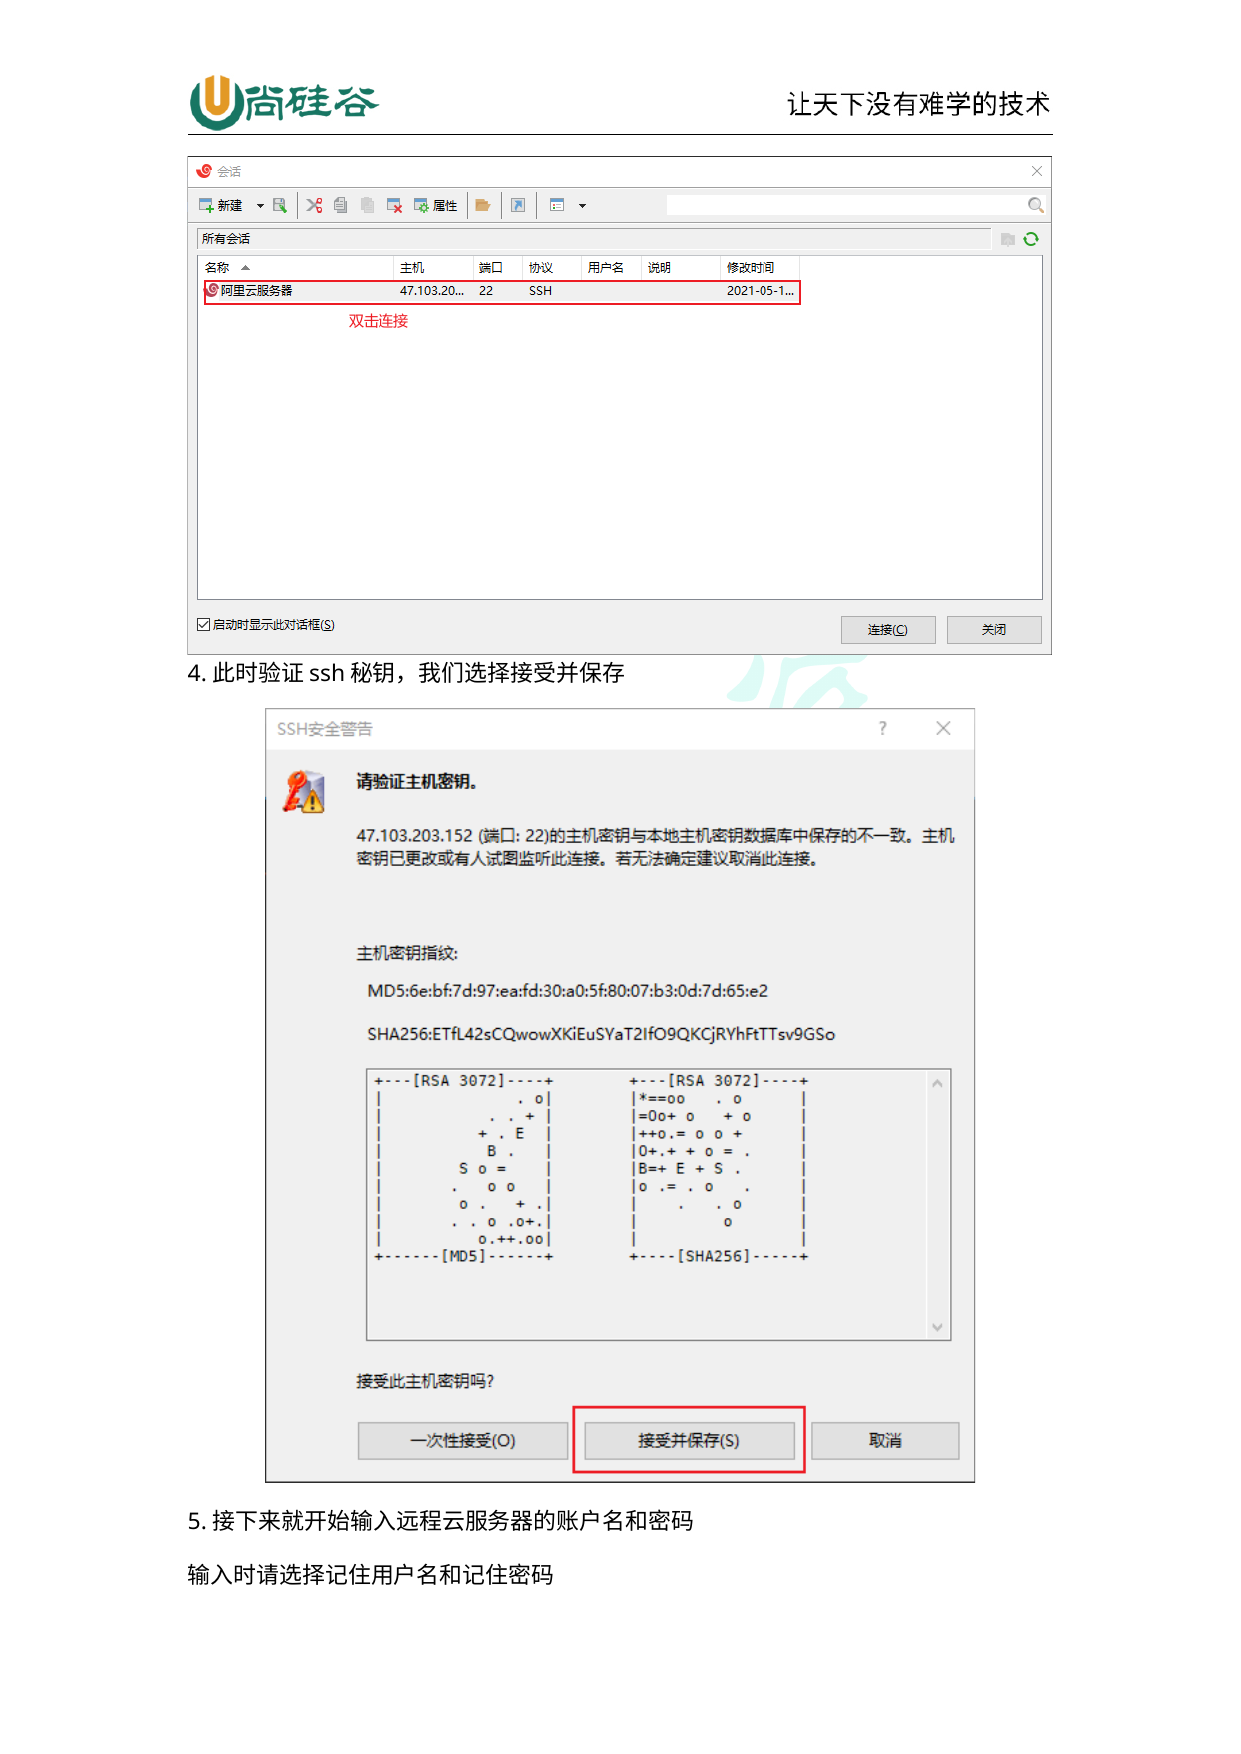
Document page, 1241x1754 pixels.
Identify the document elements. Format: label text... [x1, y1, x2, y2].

list 5. 接下来就开始输入远程云服务器的账户名和密码 [187, 1503, 1053, 1537]
list 输入时请选择记住用户名和记住密码 [187, 1557, 1053, 1591]
picture [187, 156, 1052, 655]
picture [265, 708, 976, 1483]
picture [187, 73, 1053, 132]
